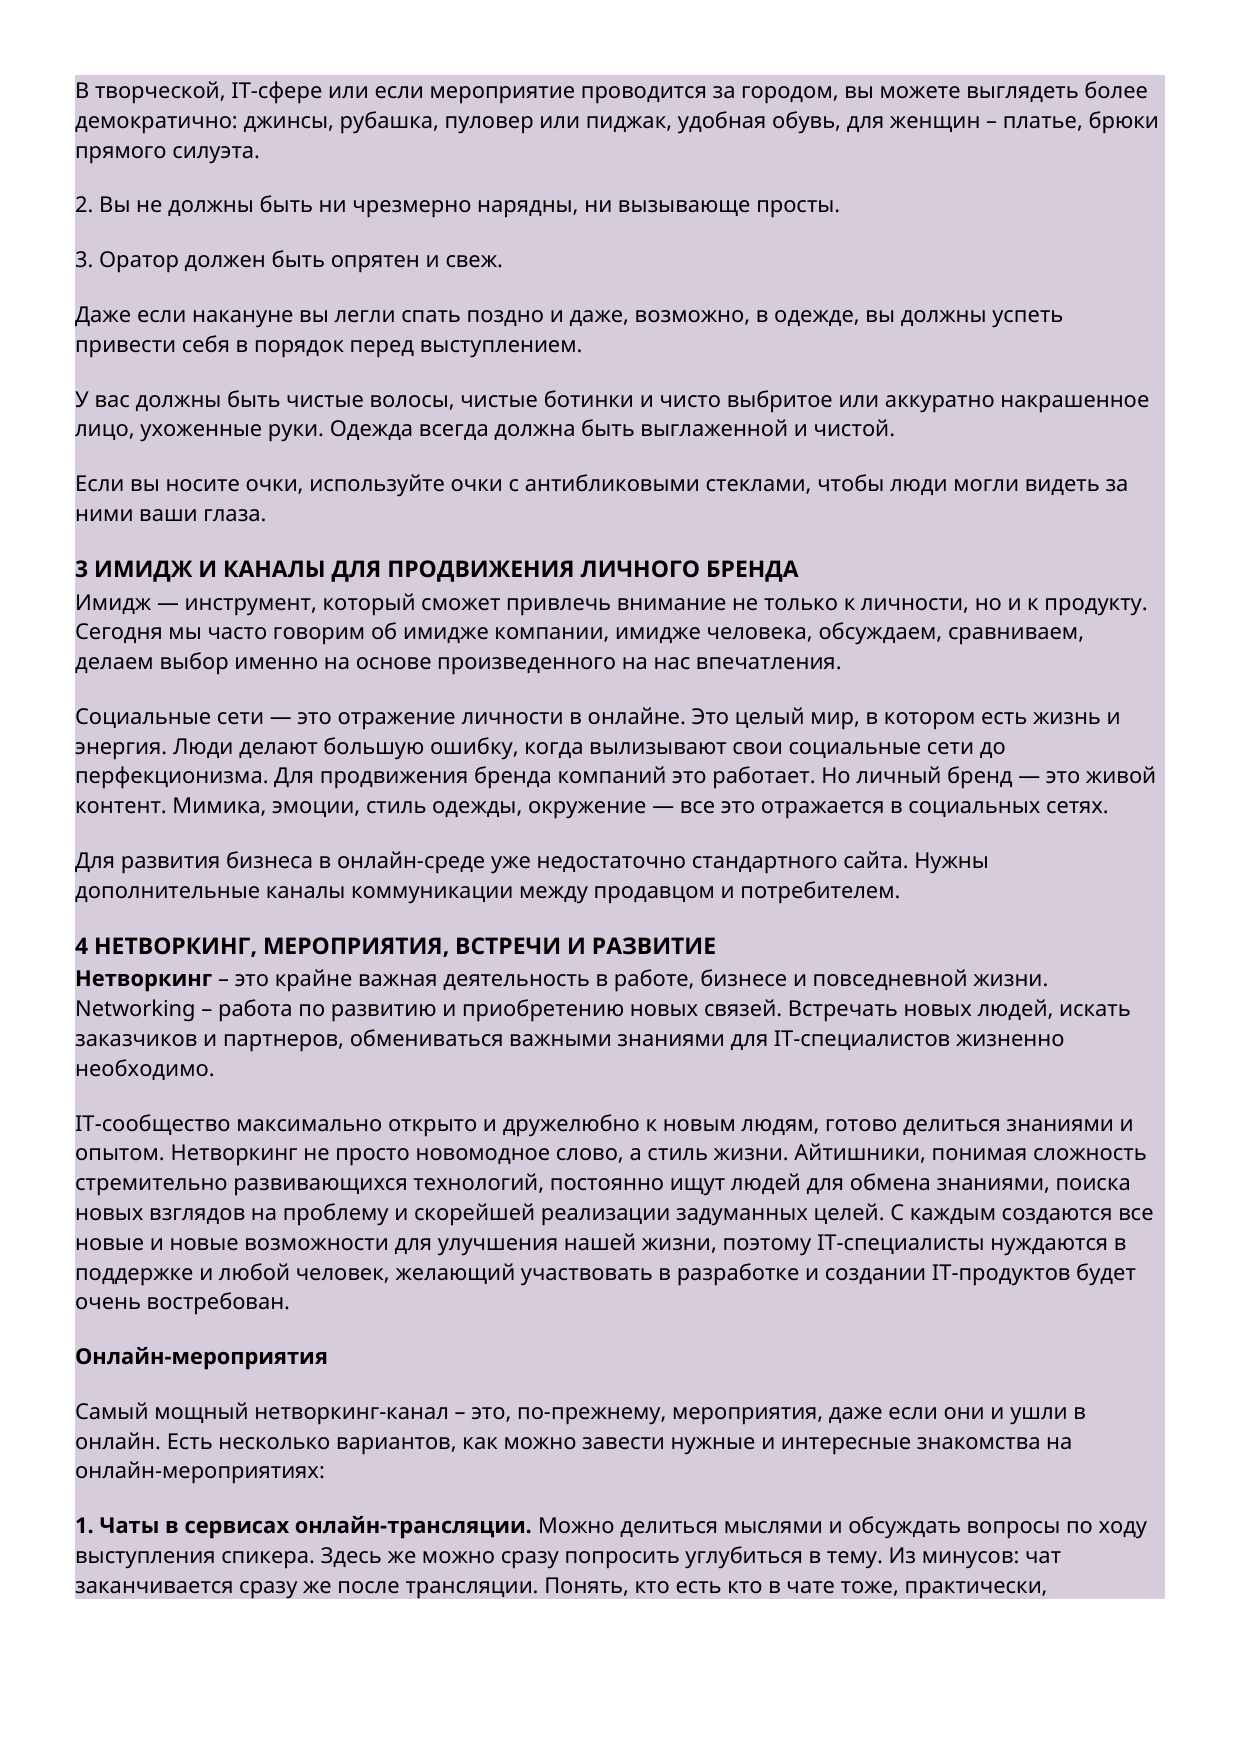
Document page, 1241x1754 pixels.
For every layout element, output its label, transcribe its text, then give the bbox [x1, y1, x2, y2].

text Онлайн-мероприятия [75, 1341, 1165, 1371]
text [75, 1510, 1165, 1599]
text 2. Вы не должны быть ни чрезмерно нарядны, ни вызывающе просты. [75, 189, 1165, 219]
text IT-сообщество максимально открыто и дружелюбно к новым людям, готово делиться знаниями и опытом. Нетворкинг не просто новомодное слово, а стиль жизни. Айтишники, понимая сложность стремительно развивающихся технологий, постоянно ищут людей для обмена знаниями, поиска новых взглядов на проблему и скорейшей реализации задуманных целей. С каждым создаются все новые и новые возможности для улучшения нашей жизни, поэтому IT-специалисты нуждаются в поддержке и любой человек, желающий участвовать в разработке и создании IT-продуктов будет очень востребован. [75, 1107, 1165, 1316]
text В творческой, IT-сфере или если мероприятие проводится за городом, вы можете выглядеть более демократично: джинсы, рубашка, пуловер или пиджак, удобная обувь, для женщин – платье, брюки прямого силуэта. [75, 75, 1165, 164]
text Даже если накануне вы легли спать поздно и даже, возможно, в одежде, вы должны успеть привести себя в порядок перед выступлением. [75, 299, 1165, 358]
text Для развития бизнеса в онлайн-среде уже недостаточно стандартного сайта. Нужны дополнительные каналы коммуникации между продавцом и потребителем. [75, 845, 1165, 904]
subtitle 3 ИМИДЖ И КАНАЛЫ ДЛЯ ПРОДВИЖЕНИЯ ЛИЧНОГО БРЕНДА [75, 553, 1165, 584]
text У вас должны быть чистые волосы, чистые ботинки и чисто выбритое или аккуратно накрашенное лицо, ухоженные руки. Одежда всегда должна быть выглаженной и чистой. [75, 383, 1165, 443]
text Если вы носите очки, используйте очки с антибликовыми стеклами, чтобы люди могли видеть за ними ваши глаза. [75, 468, 1165, 528]
text Социальные сети — это отражение личности в онлайне. Это целый мир, в котором есть жизнь и энергия. Люди делают большую ошибку, когда вылизывают свои социальные сети до перфекционизма. Для продвижения бренда компаний это работает. Но личный бренд — это живой контент. Мимика, эмоции, стиль одежды, окружение — все это отражается в социальных сетях. [75, 701, 1165, 820]
subtitle 4 НЕТВОРКИНГ, МЕРОПРИЯТИЯ, ВСТРЕЧИ И РАЗВИТИЕ [75, 929, 1165, 961]
text 3. Оратор должен быть опрятен и свеж. [75, 244, 1165, 274]
text Нетворкинг – это крайне важная деятельность в работе, бизнесе и повседневной жизни. Networking – работа по развитию и приобретению новых связей. Встречать новых людей, искать заказчиков и партнеров, обмениваться важными знаниями для IT-специалистов жизненно необходимо. [75, 963, 1165, 1082]
text Самый мощный нетворкинг-канал – это, по-прежнему, мероприятия, даже если они и ушли в онлайн. Есть несколько вариантов, как можно завести нужные и интересные знакомства на онлайн-мероприятиях: [75, 1396, 1165, 1485]
text Имидж — инструмент, который сможет привлечь внимание не только к личности, но и к продукту. Сегодня мы часто говорим об имидже компании, имидже человека, обсуждаем, сравниваем, делаем выбор именно на основе произведенного на нас впечатления. [75, 586, 1165, 676]
